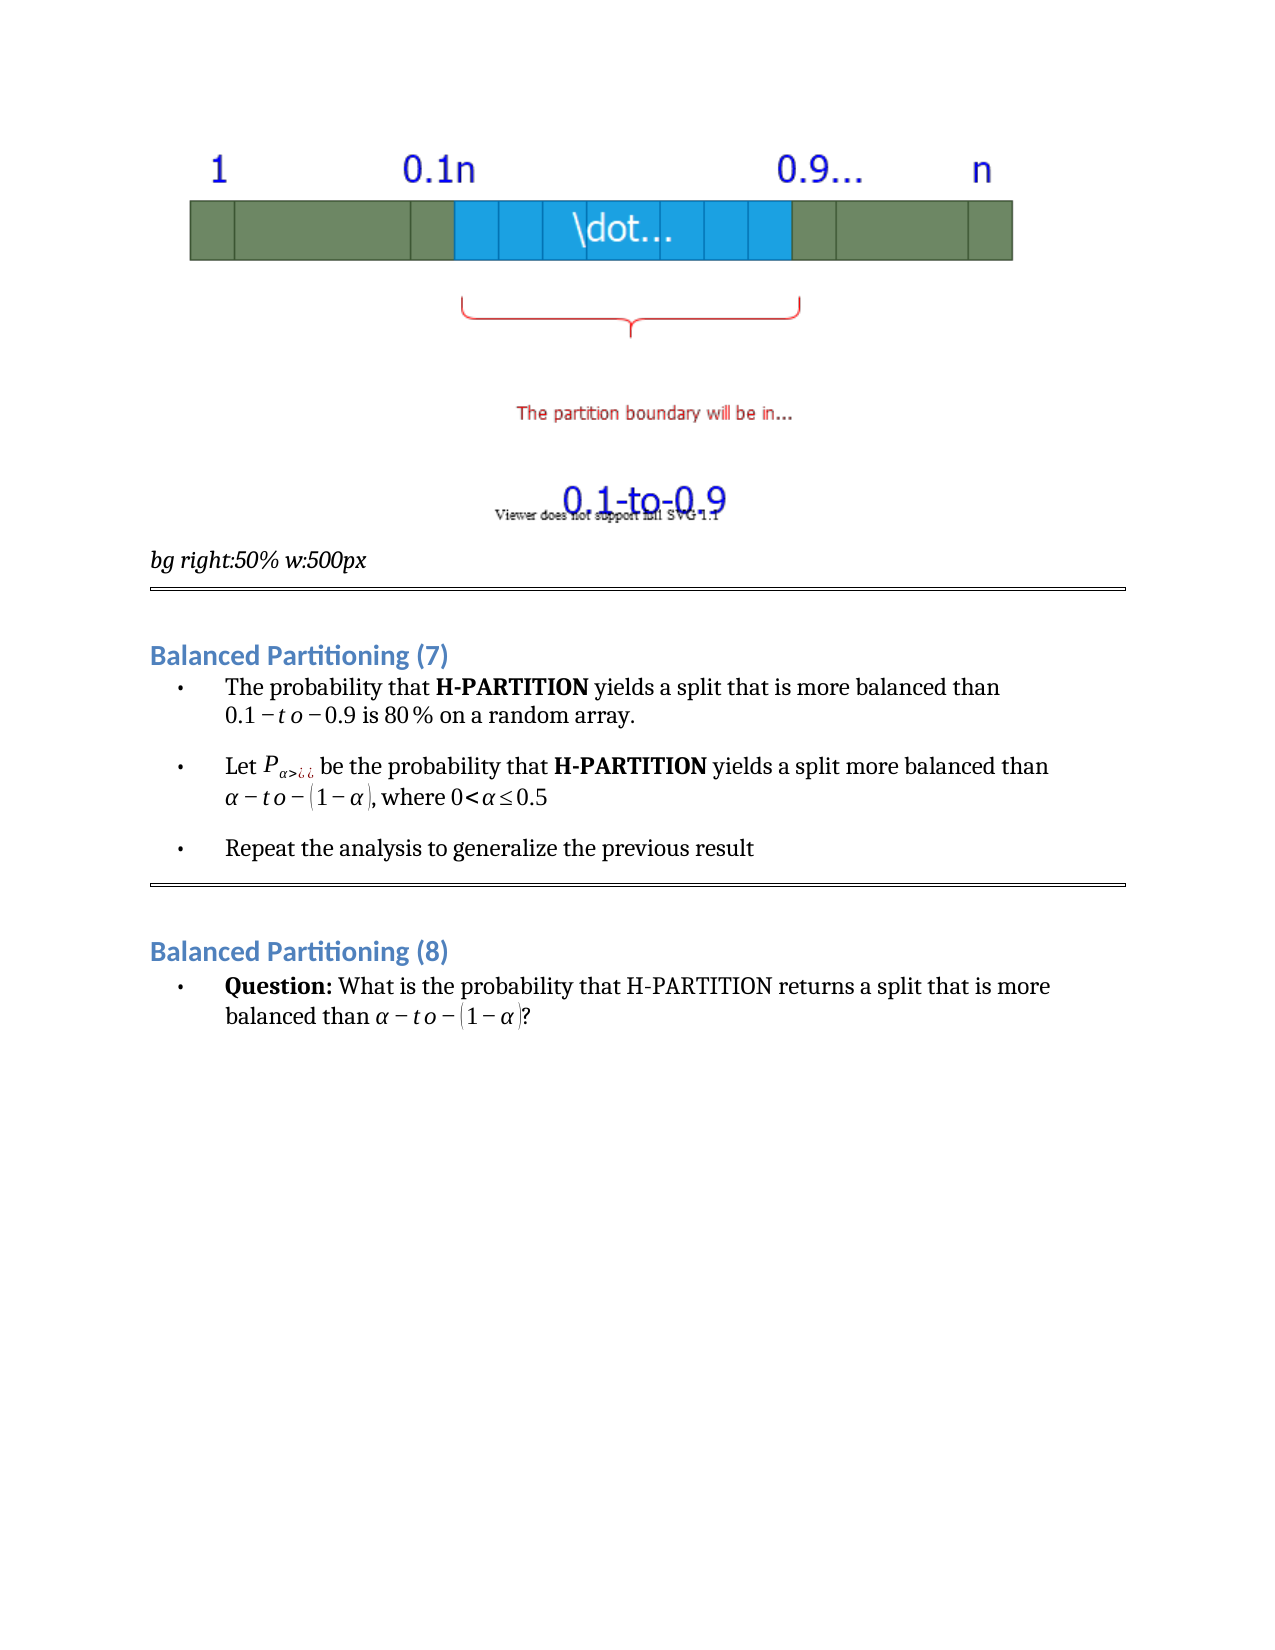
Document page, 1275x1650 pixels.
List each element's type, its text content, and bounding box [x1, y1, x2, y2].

list Repeat the analysis to generalize the previous result [175, 834, 1125, 862]
subtitle Balanced Partitioning (8) [150, 933, 1125, 968]
list Let be the probability that H-PARTITION yields a split more balanced than , where [175, 751, 1125, 813]
text bg right:50% w:500px [150, 546, 1125, 575]
subtitle Balanced Partitioning (7) [150, 637, 1125, 672]
picture [168, 150, 1044, 526]
list The probability that H-PARTITION yields a split that is more balanced than is on a random array. [175, 672, 1125, 730]
list Question: What is the probability that H-PARTITION returns a split that is more balanced than ? [175, 972, 1125, 1032]
